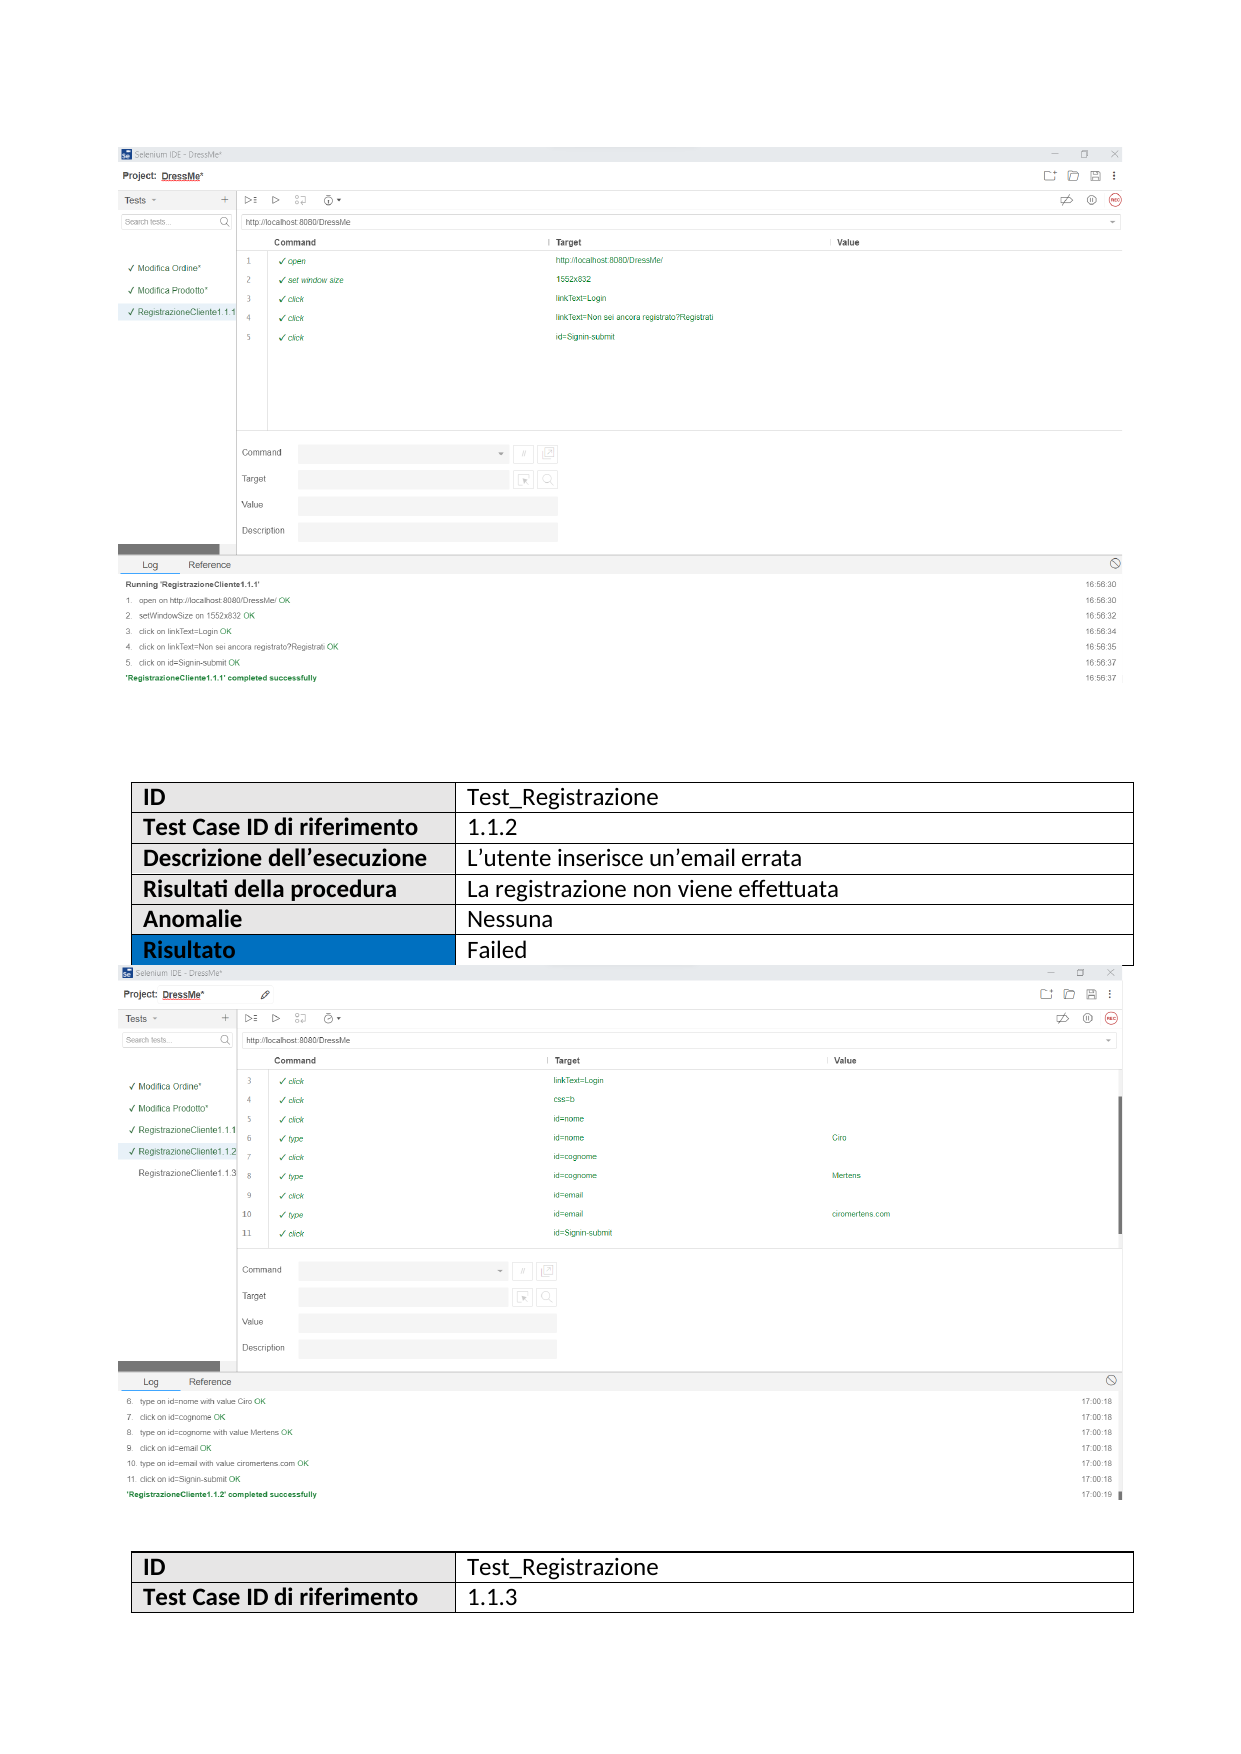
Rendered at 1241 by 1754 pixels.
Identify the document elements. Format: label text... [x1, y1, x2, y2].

table_header Test_Registrazione [456, 783, 1133, 812]
table_cell Risultato [132, 935, 455, 965]
table_cell Anomalie [132, 905, 455, 934]
table_cell 1.1.3 [456, 1583, 1133, 1612]
table_header Test_Registrazione [456, 1553, 1133, 1582]
table_cell L’utente inserisce un’email errata [456, 844, 1133, 873]
table_cell Risultati della procedura [132, 875, 455, 904]
table_cell Failed [456, 935, 1133, 965]
picture [118, 965, 1123, 1500]
table_cell Descrizione dell’esecuzione [132, 844, 455, 873]
picture [118, 147, 1123, 683]
table_cell Test Case ID di riferimento [132, 813, 455, 843]
table_cell 1.1.2 [456, 813, 1133, 843]
table_cell La registrazione non viene effettuata [456, 875, 1133, 904]
table_cell Nessuna [456, 905, 1133, 934]
table_cell Test Case ID di riferimento [132, 1583, 455, 1612]
table_header ID [132, 1553, 455, 1582]
table_header ID [132, 783, 455, 812]
